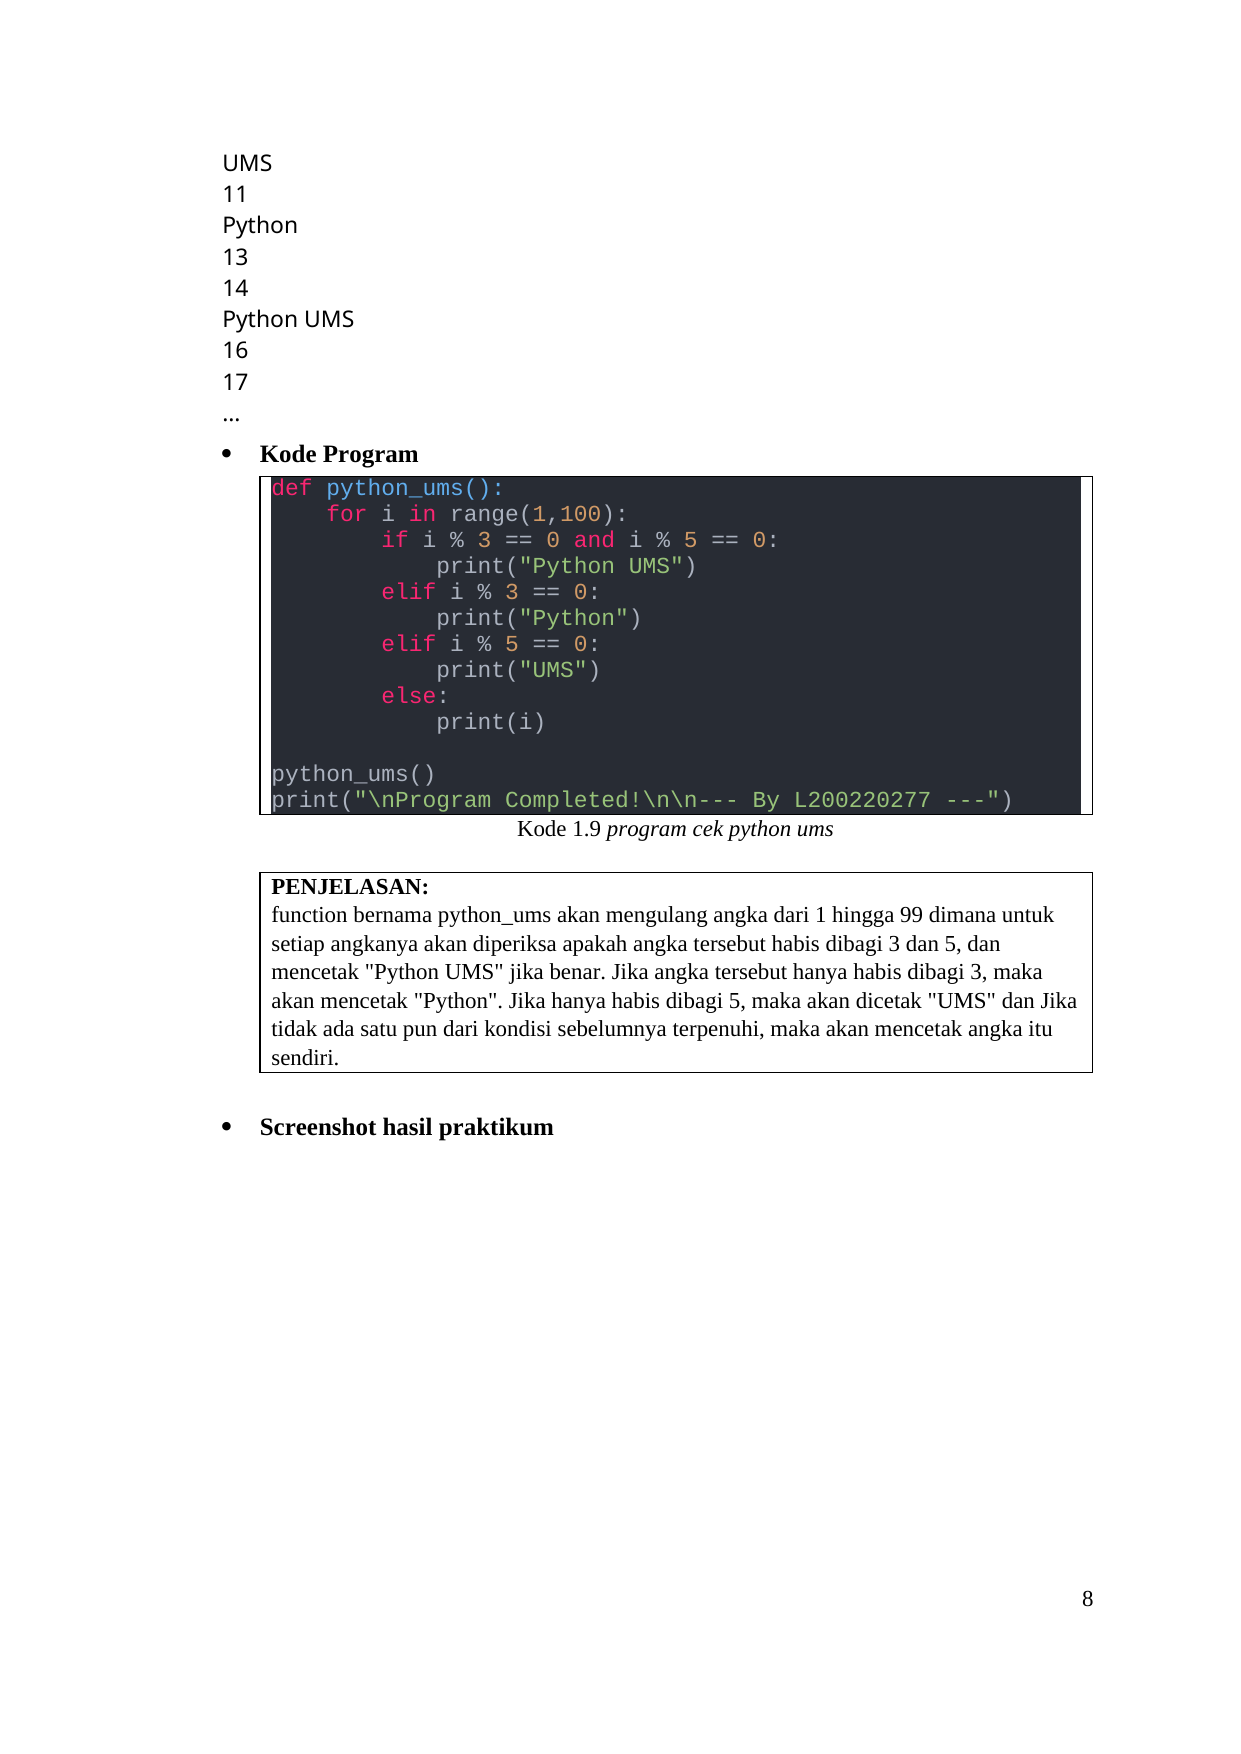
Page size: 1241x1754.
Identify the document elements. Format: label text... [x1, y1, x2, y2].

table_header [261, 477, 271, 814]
subtitle Screenshot hasil praktikum [222, 1112, 1093, 1141]
text UMS [222, 147, 1093, 178]
subtitle Kode Program [222, 439, 1093, 467]
table_header PENJELASAN: function bernama python_ums akan mengulang angka dari 1 hingga 99 dimana untuk setiap angkanya akan diperiksa apakah angka tersebut habis dibagi 3 dan 5, dan mencetak "Python UMS" jika benar. Jika angka tersebut hanya habis dibagi 3, maka akan mencetak "Python". Jika hanya habis dibagi 5, maka akan dicetak "UMS" dan Jika tidak ada satu pun dari kondisi sebelumnya terpenuhi, maka akan mencetak angka itu sendiri. [261, 873, 1092, 1072]
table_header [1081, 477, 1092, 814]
text 14 [222, 272, 1093, 303]
text Python UMS [222, 303, 1093, 334]
text 11 [222, 178, 1093, 209]
text 17 … [222, 366, 1093, 428]
text Python [222, 209, 1093, 241]
text 16 [222, 334, 1093, 366]
text Kode 1.9 program cek python ums [259, 815, 1093, 841]
text 13 [222, 241, 1093, 272]
